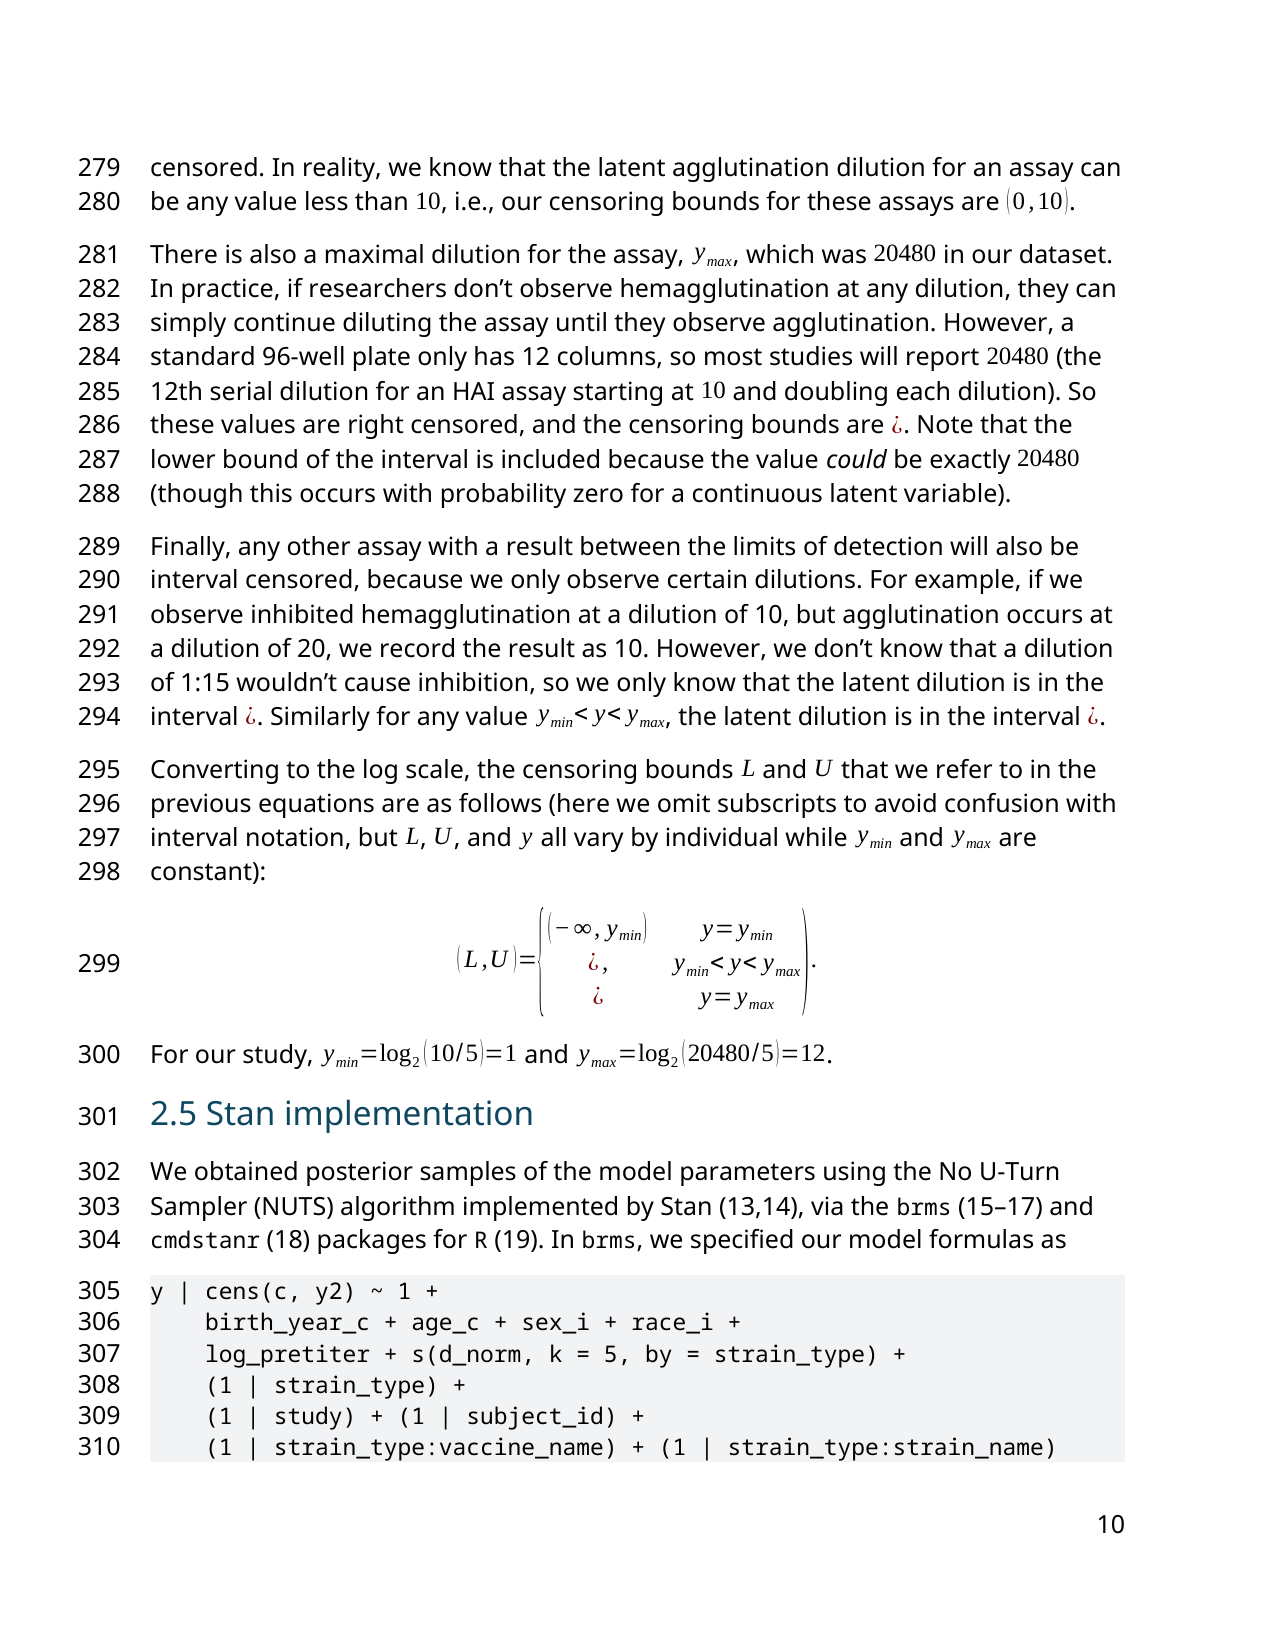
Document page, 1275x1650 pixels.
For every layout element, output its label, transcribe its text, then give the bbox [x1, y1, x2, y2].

text For our study, and . [150, 1037, 1125, 1071]
text Converting to the log scale, the censoring bounds and that we refer to in the previous equations are as follows (here we omit subscripts to avoid confusion with interval notation, but , , and all vary by individual while and are constant): [150, 751, 1125, 887]
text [150, 150, 1125, 218]
text There is also a maximal dilution for the assay, , which was in our dataset. In practice, if researchers don’t observe hemagglutination at any dilution, they can simply continue diluting the assay until they observe agglutination. However, a standard 96-well plate only has 12 columns, so most studies will report (the 12th serial dilution for an HAI assay starting at and doubling each dilution). So these values are right censored, and the censoring bounds are . Note that the lower bound of the interval is included because the value could be exactly (though this occurs with probability zero for a continuous latent variable). [150, 237, 1125, 509]
text y | cens(c, y2) ~ 1 + birth_year_c + age_c + sex_i + race_i + log_pretiter + s(d_norm, k = 5, by = strain_type) + (1 | strain_type) + (1 | study) + (1 | subject_id) + (1 | strain_type:vaccine_name) + (1 | strain_type:strain_name) [150, 1275, 1125, 1462]
text We obtained posterior samples of the model parameters using the No U-Turn Sampler (NUTS) algorithm implemented by Stan (13,14), via the brms (15–17) and cmdstanr (18) packages for R (19). In brms, we specified our model formulas as [150, 1154, 1125, 1256]
subtitle 2.5 Stan implementation [150, 1090, 1125, 1135]
text Finally, any other assay with a result between the limits of detection will also be interval censored, because we only observe certain dilutions. For example, if we observe inhibited hemagglutination at a dilution of 10, but agglutination occurs at a dilution of 20, we record the result as 10. However, we don’t know that a dilution of 1:15 wouldn’t cause inhibition, so we only know that the latent dilution is in the interval . Similarly for any value , the latent dilution is in the interval . [150, 528, 1125, 732]
